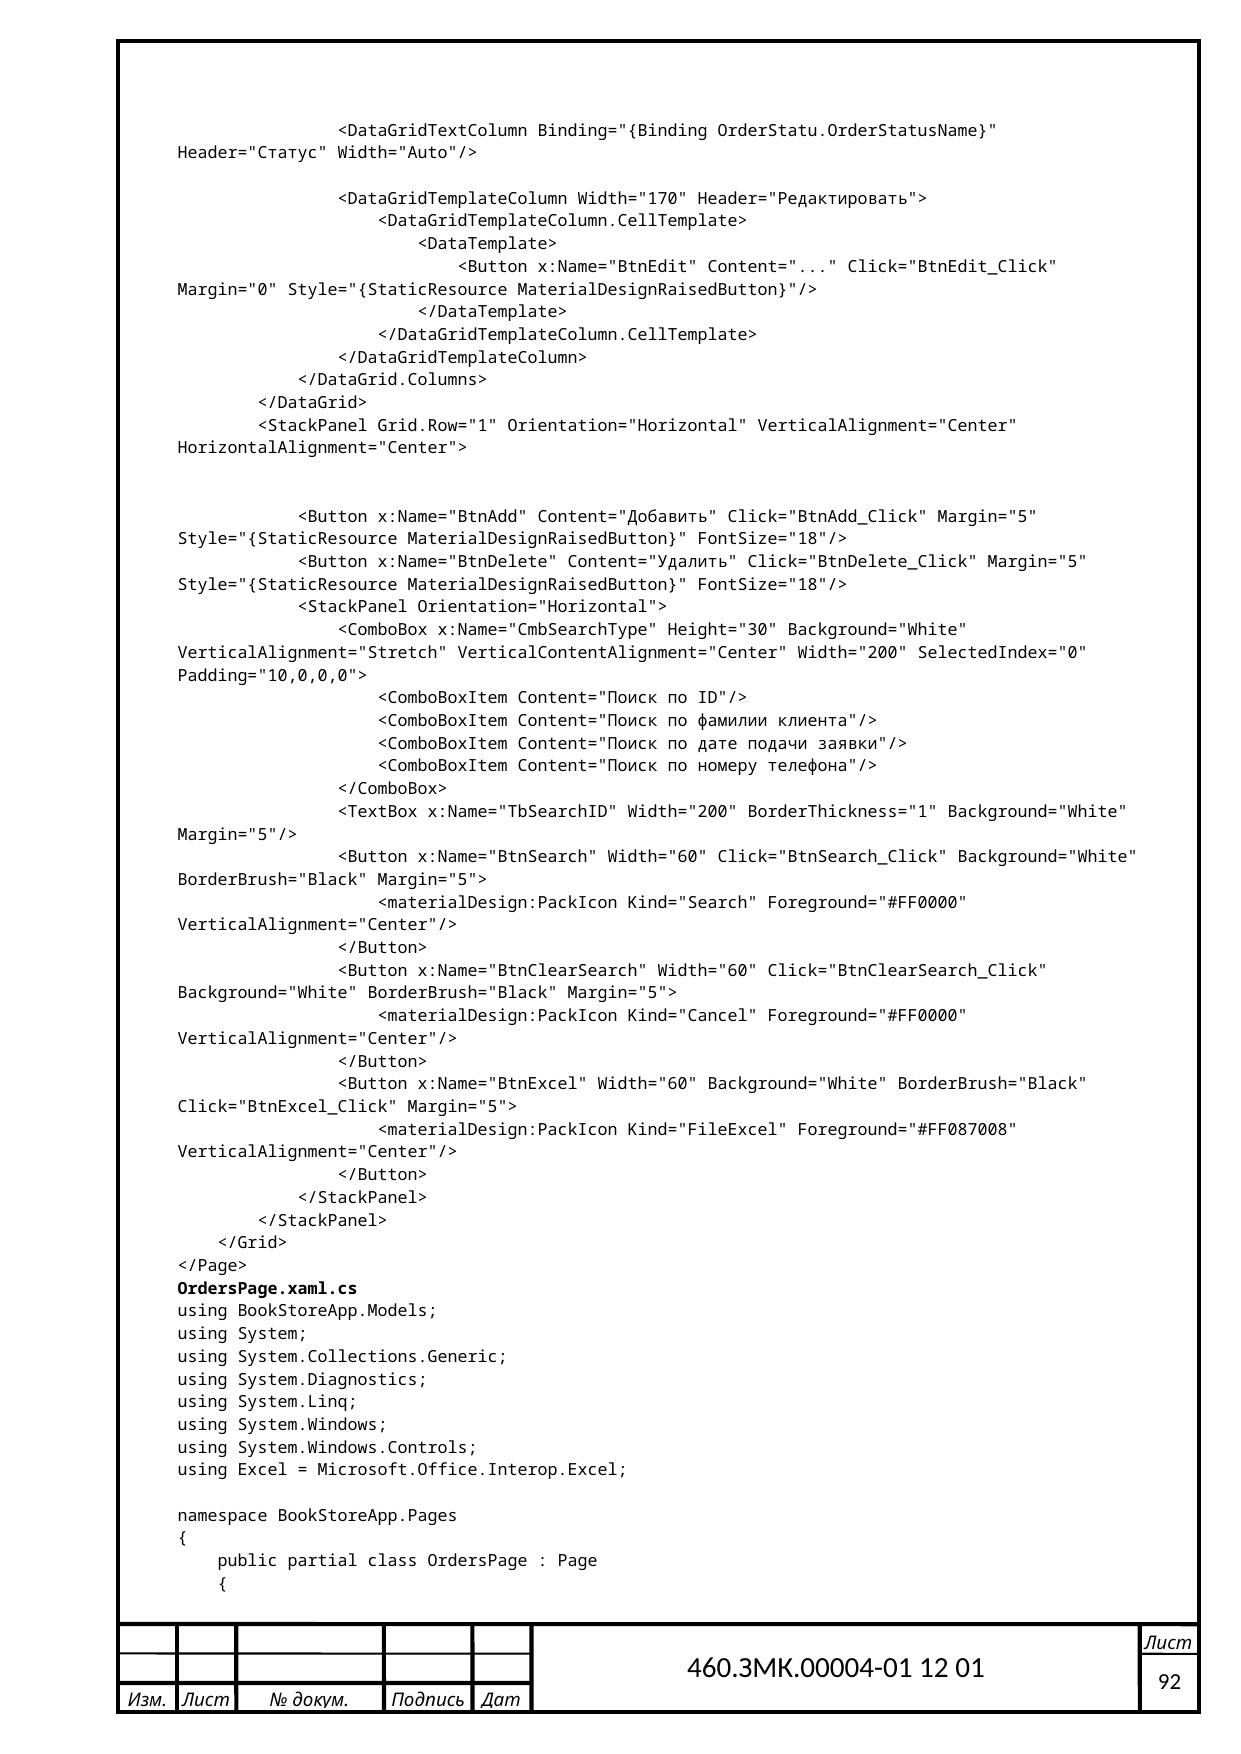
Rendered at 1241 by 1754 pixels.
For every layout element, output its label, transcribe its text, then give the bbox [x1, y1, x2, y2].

text </Button> [177, 1163, 1152, 1185]
text </ComboBox> [177, 777, 1152, 799]
text using BookStoreApp.Models; [177, 1299, 1152, 1322]
text <Button x:Name="BtnEdit" Content="..." Click="BtnEdit_Click" Margin="0" Style="{StaticResource MaterialDesignRaisedButton}"/> [177, 254, 1152, 300]
text </StackPanel> [177, 1185, 1152, 1208]
text <DataGridTextColumn Binding="{Binding OrderStatu.OrderStatusName}" Header="Статус" Width="Auto"/> [177, 118, 1152, 163]
text namespace BookStoreApp.Pages [177, 1503, 1152, 1526]
text <DataGridTemplateColumn Width="170" Header="Редактировать"> [177, 186, 1152, 209]
text <Button x:Name="BtnAdd" Content="Добавить" Click="BtnAdd_Click" Margin="5" Style="{StaticResource MaterialDesignRaisedButton}" FontSize="18"/> [177, 504, 1152, 549]
text <TextBox x:Name="TbSearchID" Width="200" BorderThickness="1" Background="White" Margin="5"/> [177, 799, 1152, 845]
text using Excel = Microsoft.Office.Interop.Excel; [177, 1458, 1152, 1481]
text <DataTemplate> [177, 232, 1152, 254]
text using System.Collections.Generic; [177, 1344, 1152, 1367]
text </DataGridTemplateColumn.CellTemplate> [177, 322, 1152, 345]
text <Button x:Name="BtnExcel" Width="60" Background="White" BorderBrush="Black" Click="BtnExcel_Click" Margin="5"> [177, 1072, 1152, 1117]
text <ComboBox x:Name="CmbSearchType" Height="30" Background="White" VerticalAlignment="Stretch" VerticalContentAlignment="Center" Width="200" SelectedIndex="0" Padding="10,0,0,0"> [177, 618, 1152, 686]
text </Button> [177, 936, 1152, 958]
text <ComboBoxItem Content="Поиск по номеру телефона"/> [177, 754, 1152, 777]
text <StackPanel Grid.Row="1" Orientation="Horizontal" VerticalAlignment="Center" HorizontalAlignment="Center"> [177, 413, 1152, 459]
text </DataTemplate> [177, 300, 1152, 322]
text OrdersPage.xaml.cs [177, 1276, 1152, 1299]
text <Button x:Name="BtnSearch" Width="60" Click="BtnSearch_Click" Background="White" BorderBrush="Black" Margin="5"> [177, 845, 1152, 890]
text { [177, 1571, 1152, 1594]
text using System.Linq; [177, 1390, 1152, 1412]
text using System.Windows.Controls; [177, 1435, 1152, 1458]
text <materialDesign:PackIcon Kind="Cancel" Foreground="#FF0000" VerticalAlignment="Center"/> [177, 1004, 1152, 1049]
text </DataGrid.Columns> [177, 368, 1152, 391]
text </Page> [177, 1253, 1152, 1276]
text using System.Diagnostics; [177, 1367, 1152, 1390]
text </DataGridTemplateColumn> [177, 345, 1152, 368]
text </Grid> [177, 1231, 1152, 1253]
text public partial class OrdersPage : Page [177, 1549, 1152, 1571]
text using System; [177, 1322, 1152, 1344]
text <DataGridTemplateColumn.CellTemplate> [177, 209, 1152, 232]
text <StackPanel Orientation="Horizontal"> [177, 595, 1152, 618]
text using System.Windows; [177, 1412, 1152, 1435]
text </Button> [177, 1049, 1152, 1072]
text <ComboBoxItem Content="Поиск по дате подачи заявки"/> [177, 731, 1152, 754]
text { [177, 1526, 1152, 1549]
text </StackPanel> [177, 1208, 1152, 1231]
text <Button x:Name="BtnClearSearch" Width="60" Click="BtnClearSearch_Click" Background="White" BorderBrush="Black" Margin="5"> [177, 958, 1152, 1004]
text <ComboBoxItem Content="Поиск по фамилии клиента"/> [177, 708, 1152, 731]
text <Button x:Name="BtnDelete" Content="Удалить" Click="BtnDelete_Click" Margin="5" Style="{StaticResource MaterialDesignRaisedButton}" FontSize="18"/> [177, 549, 1152, 595]
text <materialDesign:PackIcon Kind="Search" Foreground="#FF0000" VerticalAlignment="Center"/> [177, 890, 1152, 936]
text </DataGrid> [177, 391, 1152, 413]
text <ComboBoxItem Content="Поиск по ID"/> [177, 686, 1152, 708]
text <materialDesign:PackIcon Kind="FileExcel" Foreground="#FF087008" VerticalAlignment="Center"/> [177, 1117, 1152, 1163]
